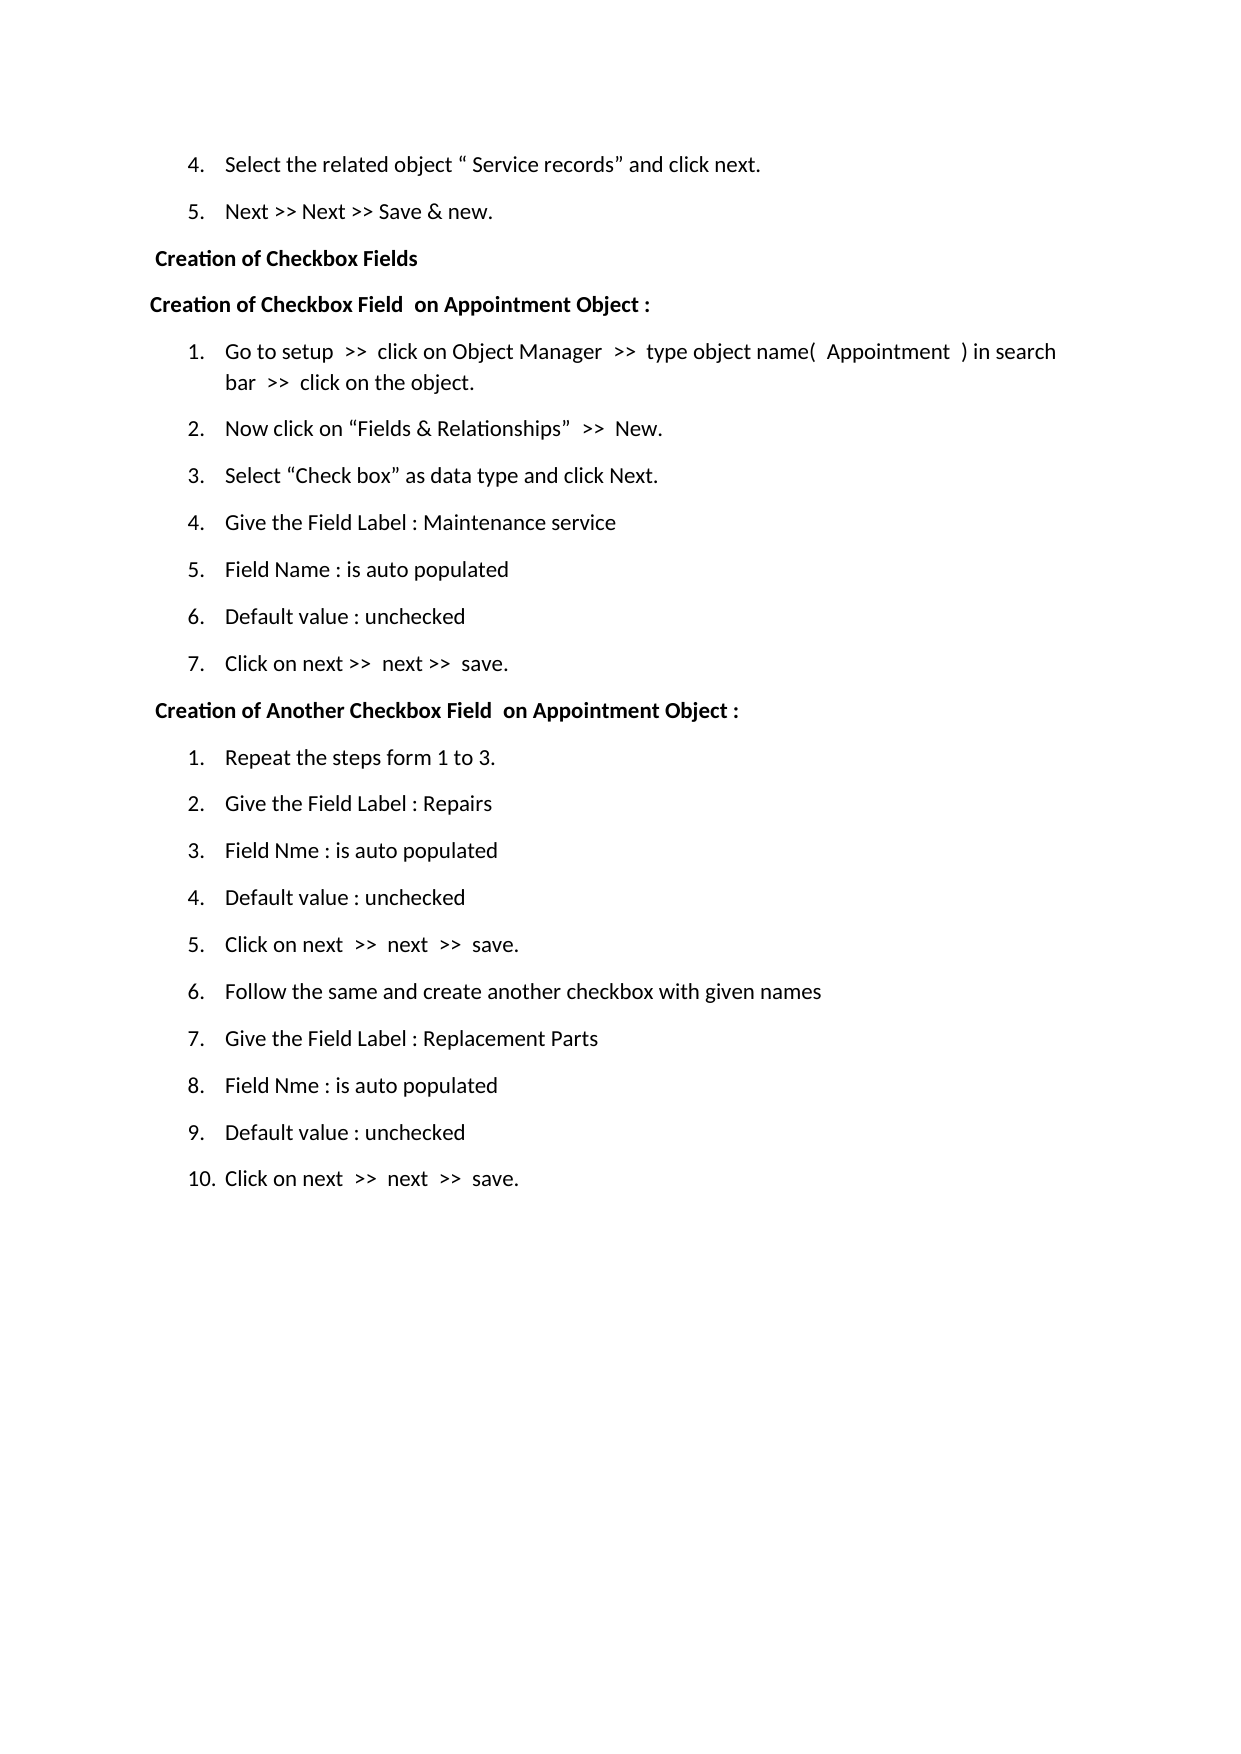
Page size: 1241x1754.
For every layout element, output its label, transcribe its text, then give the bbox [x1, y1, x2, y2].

list Next >> Next >> Save & new. [187, 197, 1090, 225]
list Give the Field Label : Replacement Parts [187, 1024, 1090, 1052]
list Field Nme : is auto populated [187, 836, 1090, 864]
list Default value : unchecked [187, 1118, 1090, 1146]
list Repeat the steps form 1 to 3. [187, 743, 1090, 771]
list Now click on “Fields & Relationships” >> New. [187, 414, 1090, 443]
list Go to setup >> click on Object Manager >> type object name( Appointment ) in search bar >> click on the object. [187, 337, 1090, 396]
list Click on next >> next >> save. [187, 649, 1090, 677]
text Creation of Another Checkbox Field on Appointment Object : [150, 696, 1090, 724]
list Follow the same and create another checkbox with given names [187, 977, 1090, 1005]
list Default value : unchecked [187, 883, 1090, 911]
text Creation of Checkbox Field on Appointment Object : [150, 291, 1090, 319]
list Field Nme : is auto populated [187, 1071, 1090, 1099]
list Give the Field Label : Maintenance service [187, 508, 1090, 536]
list Click on next >> next >> save. [187, 1164, 1090, 1193]
list Field Name : is auto populated [187, 555, 1090, 583]
list Select “Check box” as data type and click Next. [187, 461, 1090, 489]
list Click on next >> next >> save. [187, 930, 1090, 958]
list Give the Field Label : Repairs [187, 789, 1090, 818]
list Select the related object “ Service records” and click next. [187, 150, 1090, 178]
text Creation of Checkbox Fields [150, 244, 1090, 272]
list Default value : unchecked [187, 602, 1090, 630]
